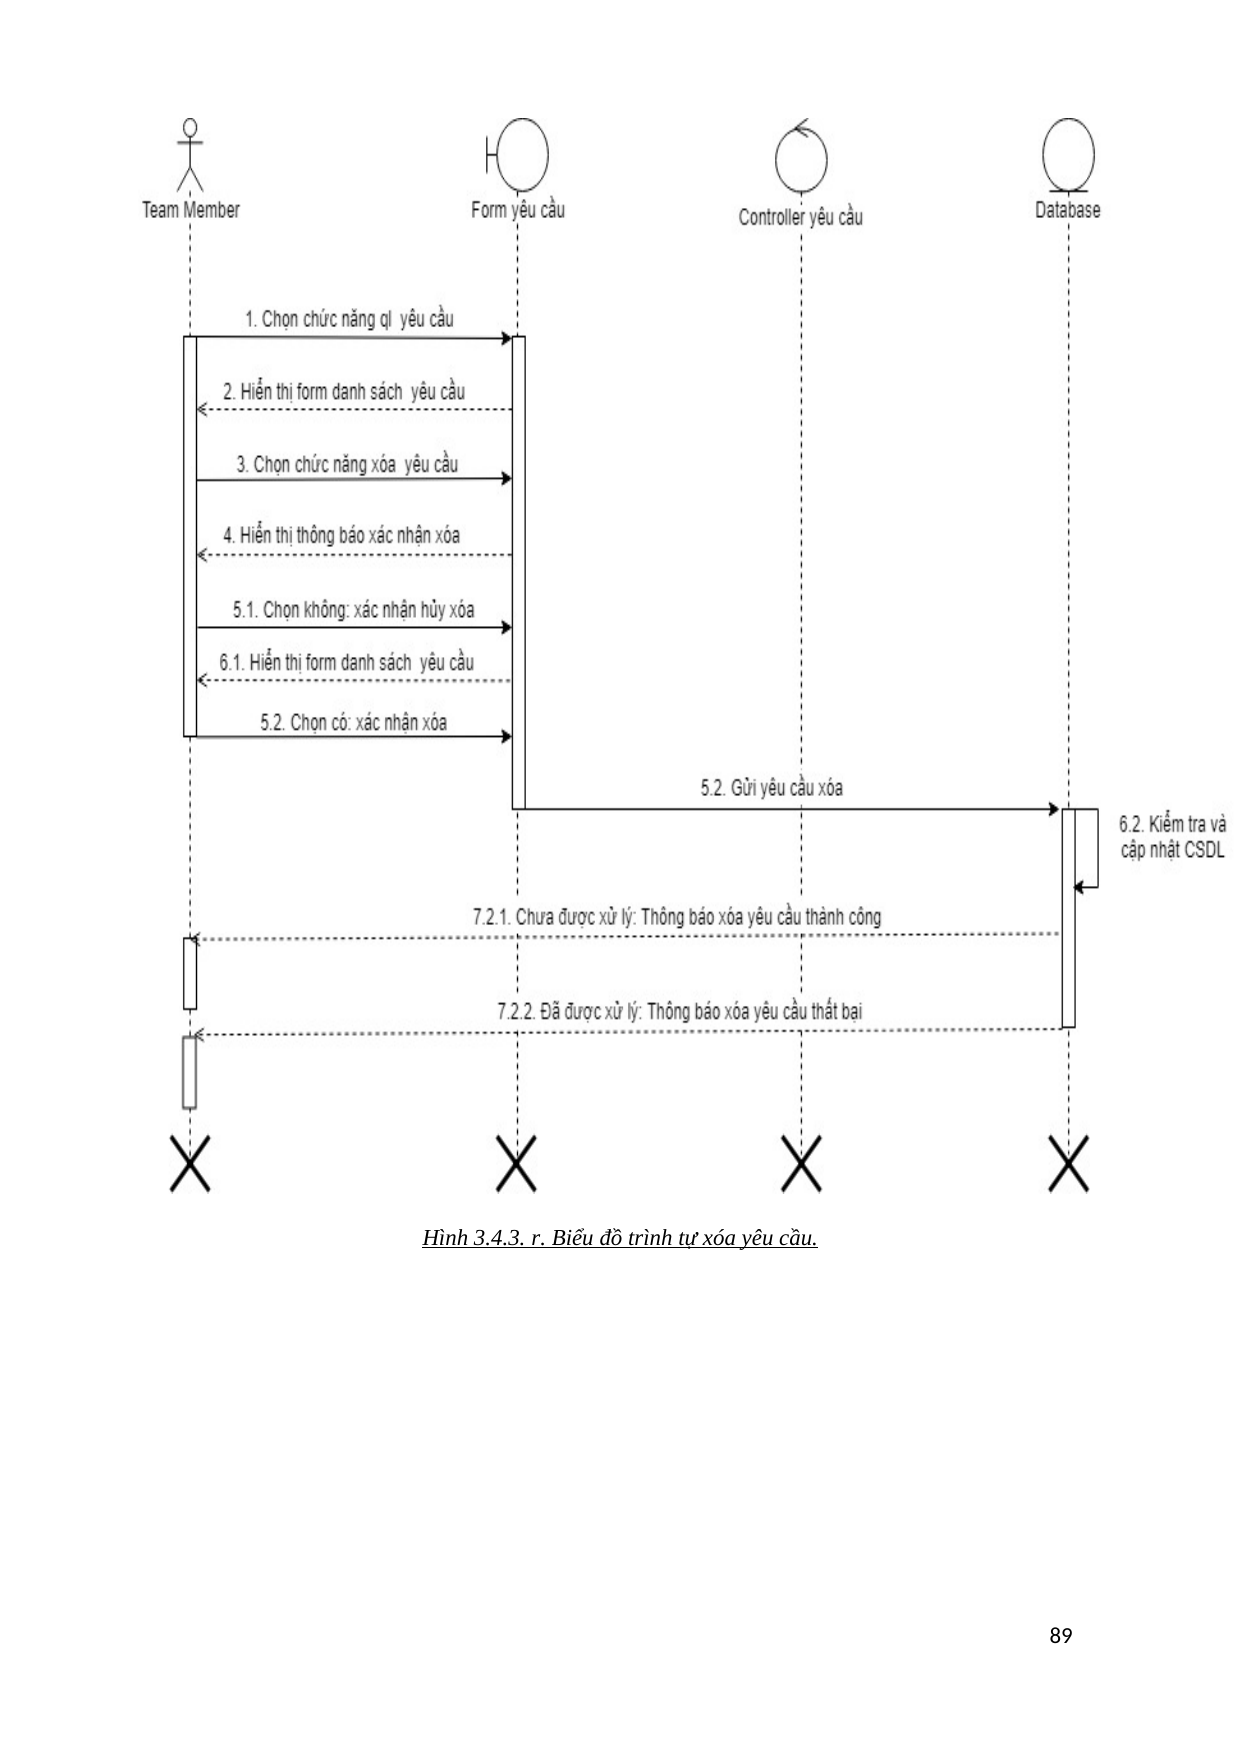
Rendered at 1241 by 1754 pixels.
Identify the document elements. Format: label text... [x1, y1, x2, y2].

text Hình 3.4.3. r. Biểu đồ trình tự xóa yêu cầu. [118, 1224, 1122, 1250]
picture [118, 118, 1237, 1194]
